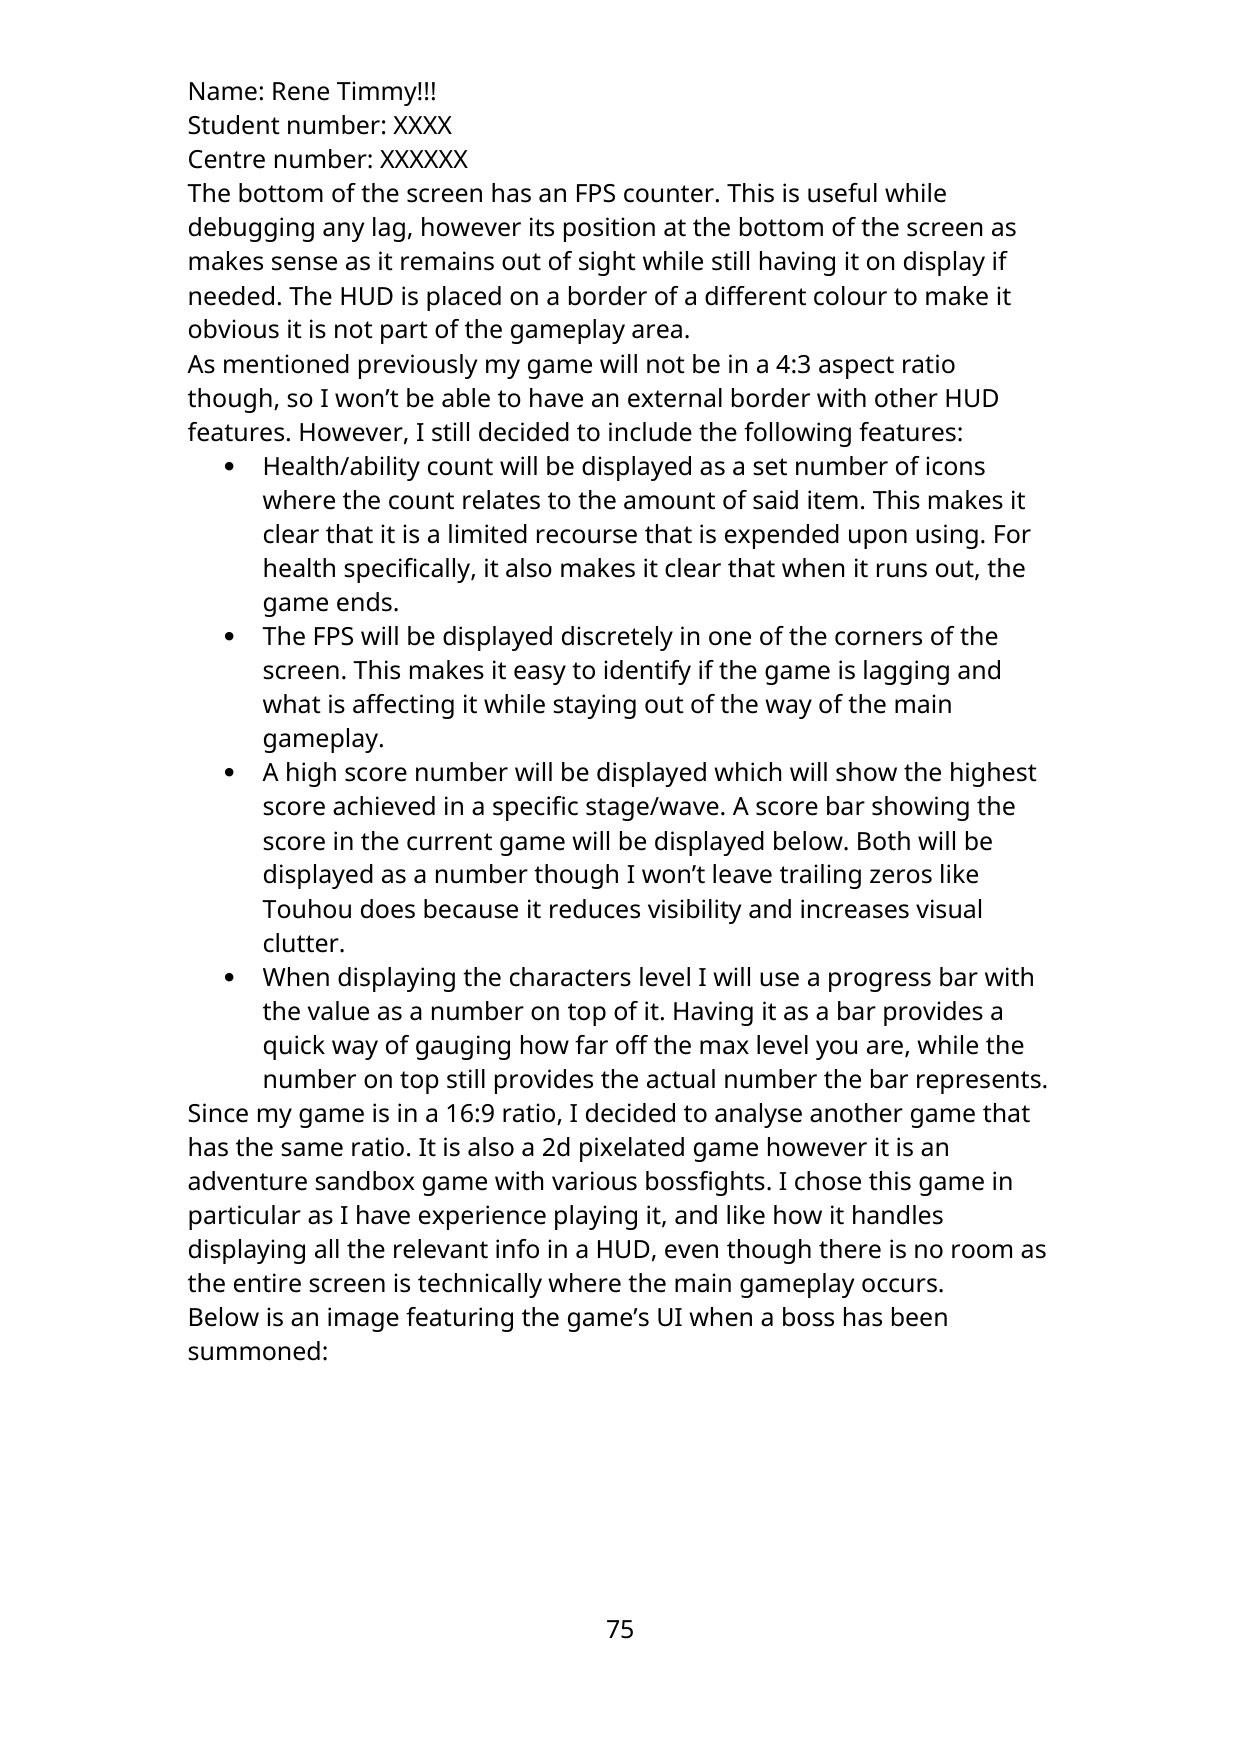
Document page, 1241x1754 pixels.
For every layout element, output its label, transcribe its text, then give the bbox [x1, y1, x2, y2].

list A high score number will be displayed which will show the highest score achieved in a specific stage/wave. A score bar showing the score in the current game will be displayed below. Both will be displayed as a number though I won’t leave trailing zeros like Touhou does because it reduces visibility and increases visual clutter. [225, 755, 1053, 959]
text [187, 176, 1053, 346]
list Health/ability count will be displayed as a set number of icons where the count relates to the amount of said item. This makes it clear that it is a limited recourse that is expended upon using. For health specifically, it also makes it clear that when it runs out, the game ends. [225, 448, 1053, 619]
text As mentioned previously my game will not be in a 4:3 aspect ratio though, so I won’t be able to have an external border with other HUD features. However, I still decided to include the following features: [187, 346, 1053, 448]
list When displaying the characters level I will use a progress bar with the value as a number on top of it. Having it as a bar provides a quick way of gauging how far off the max level you are, while the number on top still provides the actual number the bar represents. [225, 959, 1053, 1096]
list The FPS will be displayed discretely in one of the corners of the screen. This makes it easy to identify if the game is lagging and what is affecting it while staying out of the way of the main gameplay. [225, 619, 1053, 755]
text Below is an image featuring the game’s UI when a boss has been summoned: [187, 1300, 1053, 1368]
text Since my game is in a 16:9 ratio, I decided to analyse another game that has the same ratio. It is also a 2d pixelated game however it is an adventure sandbox game with various bossfights. I chose this game in particular as I have experience playing it, and like how it handles displaying all the relevant info in a HUD, even though there is no room as the entire screen is technically where the main gameplay occurs. [187, 1096, 1053, 1300]
